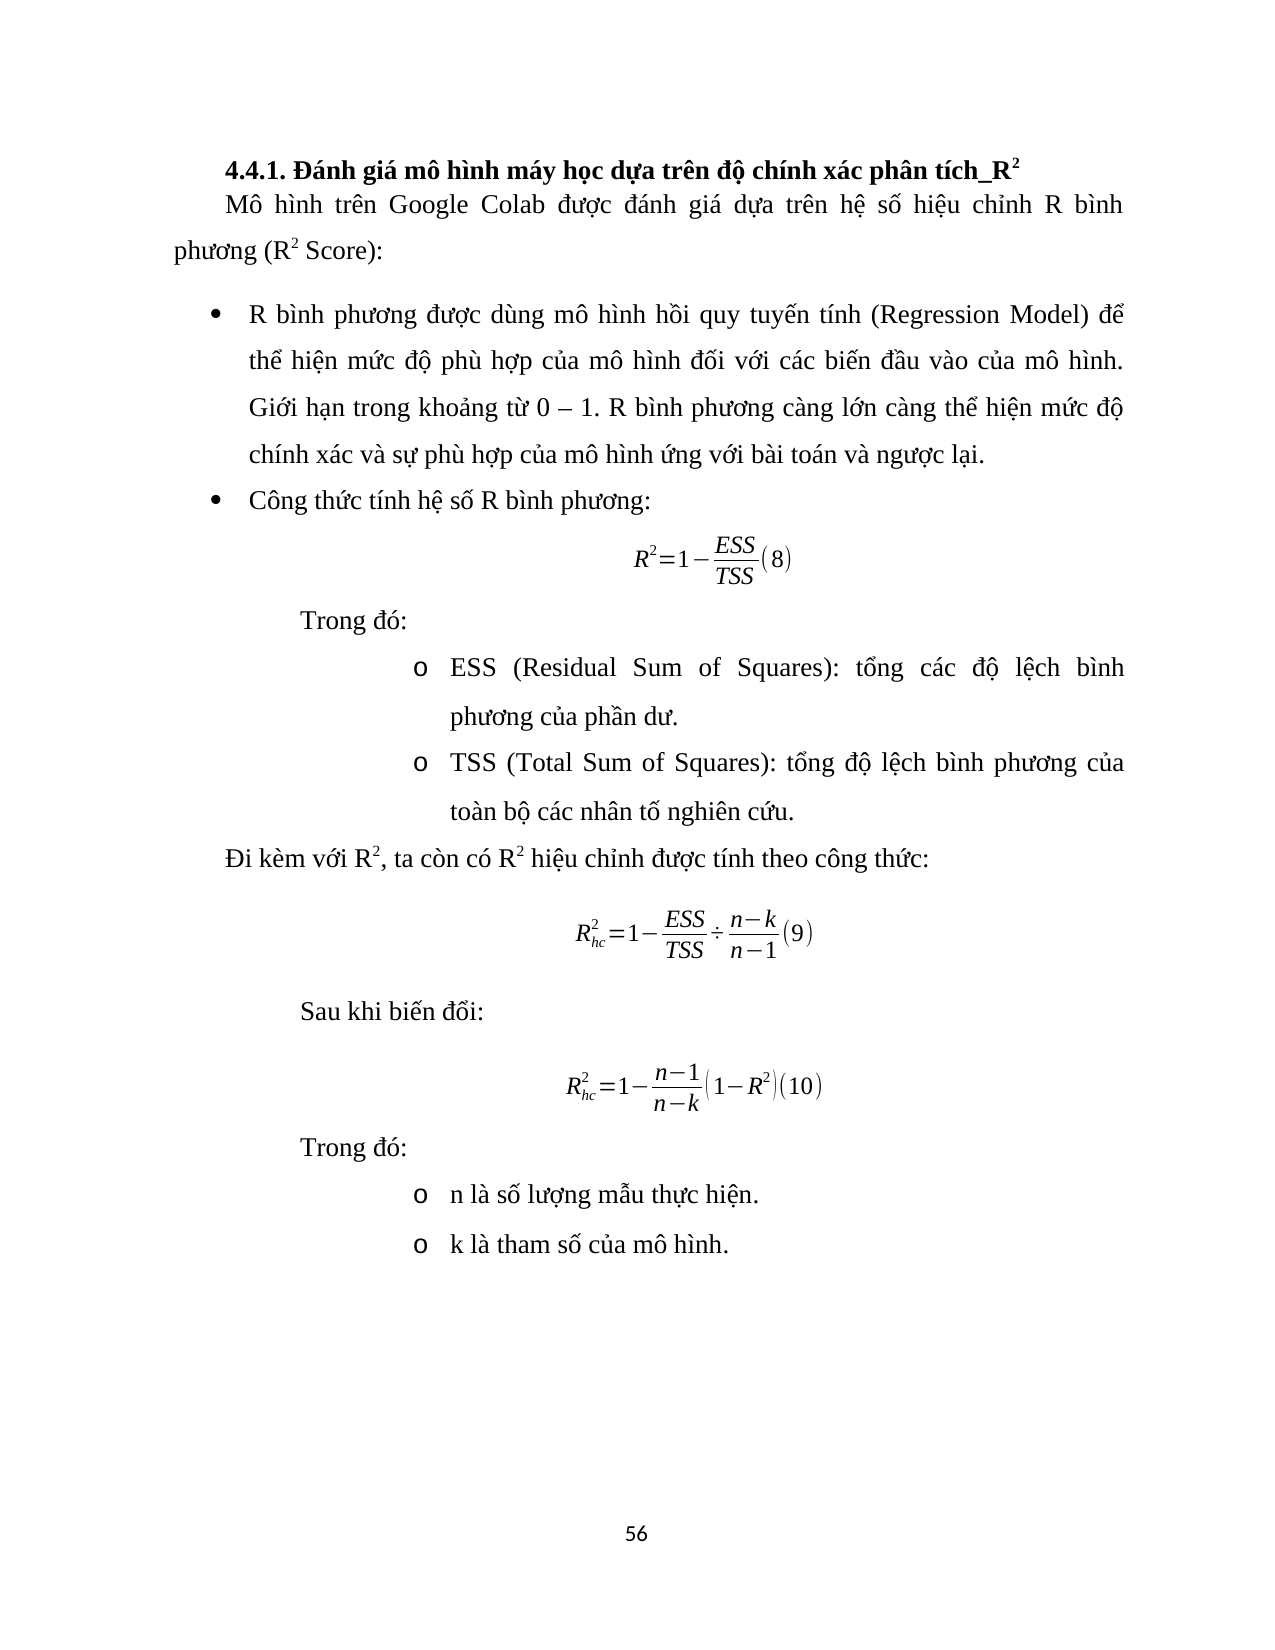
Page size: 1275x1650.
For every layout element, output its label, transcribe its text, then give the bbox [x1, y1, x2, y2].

list Công thức tính hệ số R bình phương: [211, 484, 1125, 516]
list TSS (Total Sum of Squares): tổng độ lệch bình phương của toàn bộ các nhân tố nghiên cứu. [412, 747, 1125, 827]
list Trong đó: [300, 604, 1125, 635]
subtitle Đánh giá mô hình máy học dựa trên độ chính xác phân tích_R2 [225, 154, 1125, 185]
list n là số lượng mẫu thực hiện. [412, 1178, 1125, 1211]
list Trong đó: [262, 1131, 1125, 1162]
text Sau khi biến đổi: [300, 995, 1125, 1026]
list ESS (Residual Sum of Squares): tổng các độ lệch bình phương của phần dư. [412, 651, 1125, 731]
text Mô hình trên Google Colab được đánh giá dựa trên hệ số hiệu chỉnh R bình phương (R2 Score): [174, 188, 1125, 266]
list R bình phương được dùng mô hình hồi quy tuyến tính (Regression Model) để thể hiện mức độ phù hợp của mô hình đối với các biến đầu vào của mô hình. Giới hạn trong khoảng từ 0 – 1. R bình phương càng lớn càng thể hiện mức độ chính xác và sự phù hợp của mô hình ứng với bài toán và ngược lại. [211, 298, 1125, 469]
text Đi kèm với R2, ta còn có R2 hiệu chỉnh được tính theo công thức: [179, 842, 1125, 873]
list k là tham số của mô hình. [412, 1228, 1125, 1262]
